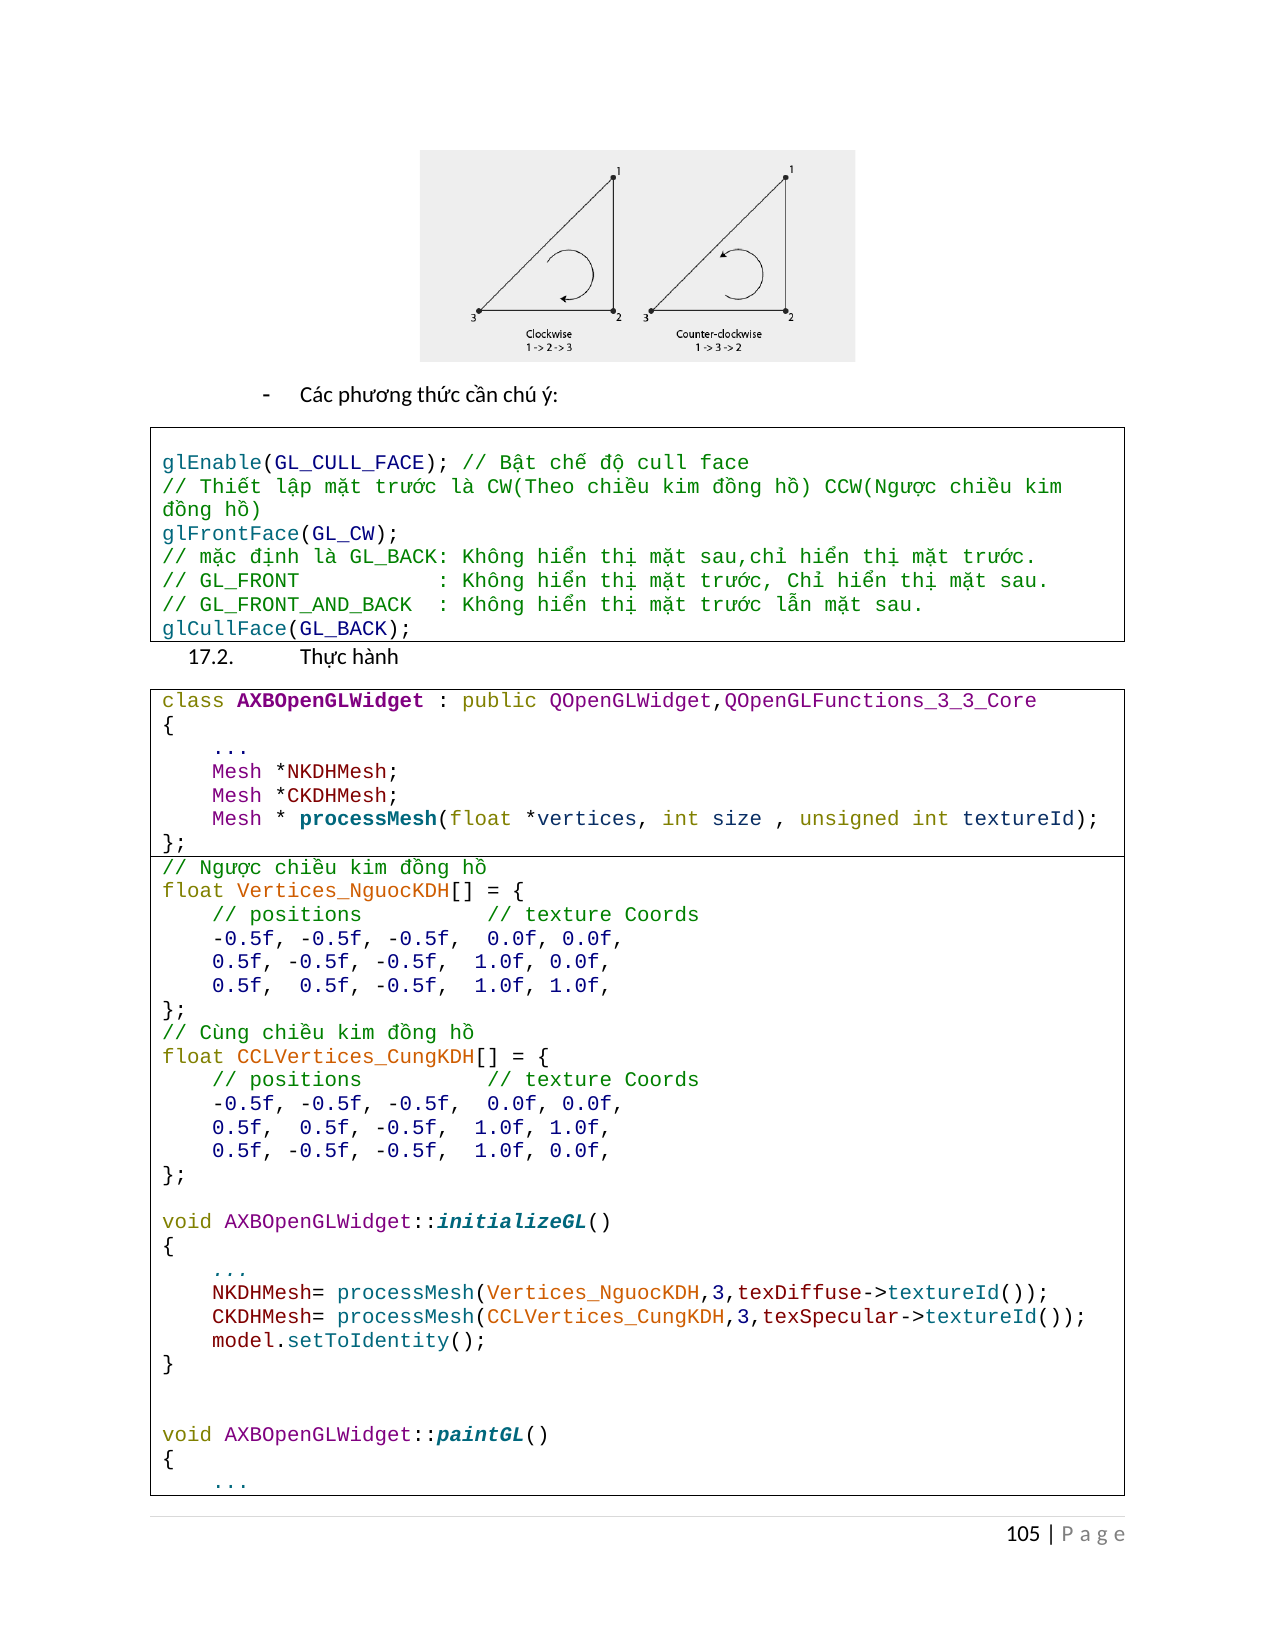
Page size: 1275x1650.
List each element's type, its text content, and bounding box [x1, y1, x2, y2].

table_header class AXBOpenGLWidget : public QOpenGLWidget,QOpenGLFunctions_3_3_Core { ... Mesh *NKDHMesh; Mesh *CKDHMesh; Mesh * processMesh(float *vertices, int size , unsigned int textureId); }; [151, 690, 1124, 856]
list Các phương thức cần chú ý: [262, 380, 1125, 408]
table_header glEnable(GL_CULL_FACE); // Bật chế độ cull face // Thiết lập mặt trước là CW(Theo chiều kim đồng hồ) CCW(Ngược chiều kim đồng hồ) glFrontFace(GL_CW); // mặc định là GL_BACK: Không hiển thị mặt sau,chỉ hiển thị mặt trước. // GL_FRONT : Không hiển thị mặt trước, Chỉ hiển thị mặt sau. // GL_FRONT_AND_BACK : Không hiển thị mặt trước lẫn mặt sau. glCullFace(GL_BACK); [151, 428, 1124, 641]
picture [419, 150, 856, 362]
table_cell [151, 857, 1124, 1495]
list Thực hành [187, 642, 1125, 670]
